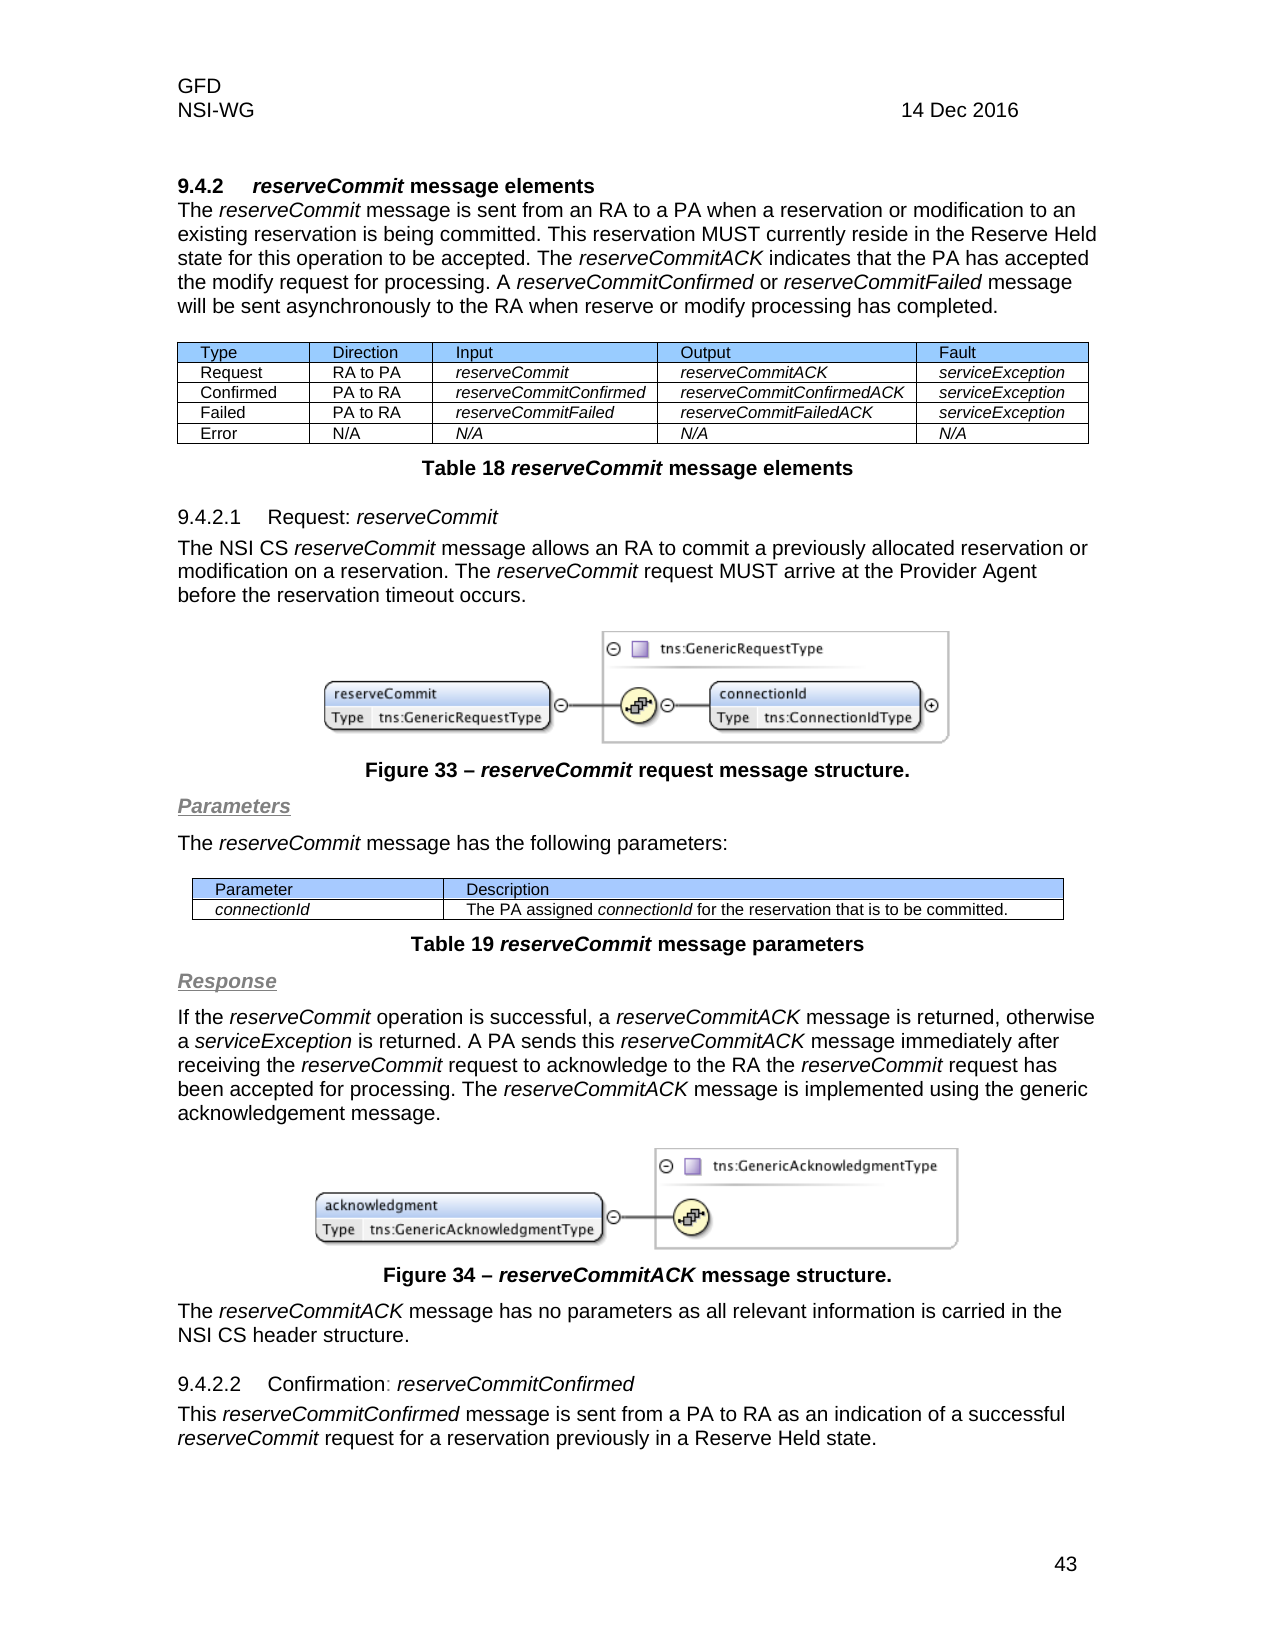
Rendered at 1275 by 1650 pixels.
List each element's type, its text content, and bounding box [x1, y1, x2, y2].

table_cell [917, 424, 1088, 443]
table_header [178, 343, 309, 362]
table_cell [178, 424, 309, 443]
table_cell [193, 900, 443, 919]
text The reserveCommitACK message has no parameters as all relevant information is carried in the NSI CS header structure. [177, 1299, 1098, 1347]
text The NSI CS reserveCommit message allows an RA to commit a previously allocated reservation or modification on a reservation. The reserveCommit request MUST arrive at the Provider Agent before the reservation timeout occurs. [177, 535, 1098, 607]
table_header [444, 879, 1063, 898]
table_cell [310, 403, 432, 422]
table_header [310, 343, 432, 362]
text Table 19 reserveCommit message parameters [177, 932, 1098, 956]
text Response [177, 969, 1098, 993]
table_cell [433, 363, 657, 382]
subtitle reserveCommit message elements [177, 174, 1098, 198]
text Figure 33 – reserveCommit request message structure. [177, 757, 1098, 781]
subtitle Request: reserveCommit [177, 505, 1098, 529]
subtitle Confirmation: reserveCommitConfirmed [177, 1372, 1098, 1396]
text Figure 34 – reserveCommitACK message structure. [177, 1263, 1098, 1287]
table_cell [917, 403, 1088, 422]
text Parameters [177, 794, 1098, 818]
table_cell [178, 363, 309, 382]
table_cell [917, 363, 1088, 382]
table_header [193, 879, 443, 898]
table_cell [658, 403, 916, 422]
text The reserveCommit message has the following parameters: [177, 830, 1098, 854]
text Table 18 reserveCommit message elements [177, 456, 1098, 480]
picture [324, 631, 951, 745]
text If the reserveCommit operation is successful, a reserveCommitACK message is returned, otherwise a serviceException is returned. A PA sends this reserveCommitACK message immediately after receiving the reserveCommit request to acknowledge to the RA the reserveCommit request has been accepted for processing. The reserveCommitACK message is implemented using the generic acknowledgement message. [177, 1005, 1098, 1125]
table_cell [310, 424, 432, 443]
text The reserveCommit message is sent from an RA to a PA when a reservation or modification to an existing reservation is being committed. This reservation MUST currently reside in the Reserve Held state for this operation to be accepted. The reserveCommitACK indicates that the PA has accepted the modify request for processing. A reserveCommitConfirmed or reserveCommitFailed message will be sent asynchronously to the RA when reserve or modify processing has completed. [177, 198, 1098, 318]
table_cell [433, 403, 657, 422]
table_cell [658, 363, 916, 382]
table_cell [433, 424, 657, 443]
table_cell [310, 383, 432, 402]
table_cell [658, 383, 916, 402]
picture [315, 1148, 960, 1251]
text This reserveCommitConfirmed message is sent from a PA to RA as an indication of a successful reserveCommit request for a reservation previously in a Reserve Held state. [177, 1402, 1098, 1450]
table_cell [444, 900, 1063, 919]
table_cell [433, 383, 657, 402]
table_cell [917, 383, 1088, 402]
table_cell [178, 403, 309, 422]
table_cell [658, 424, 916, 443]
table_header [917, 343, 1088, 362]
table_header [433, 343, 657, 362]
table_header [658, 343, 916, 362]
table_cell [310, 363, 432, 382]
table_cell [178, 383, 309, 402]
